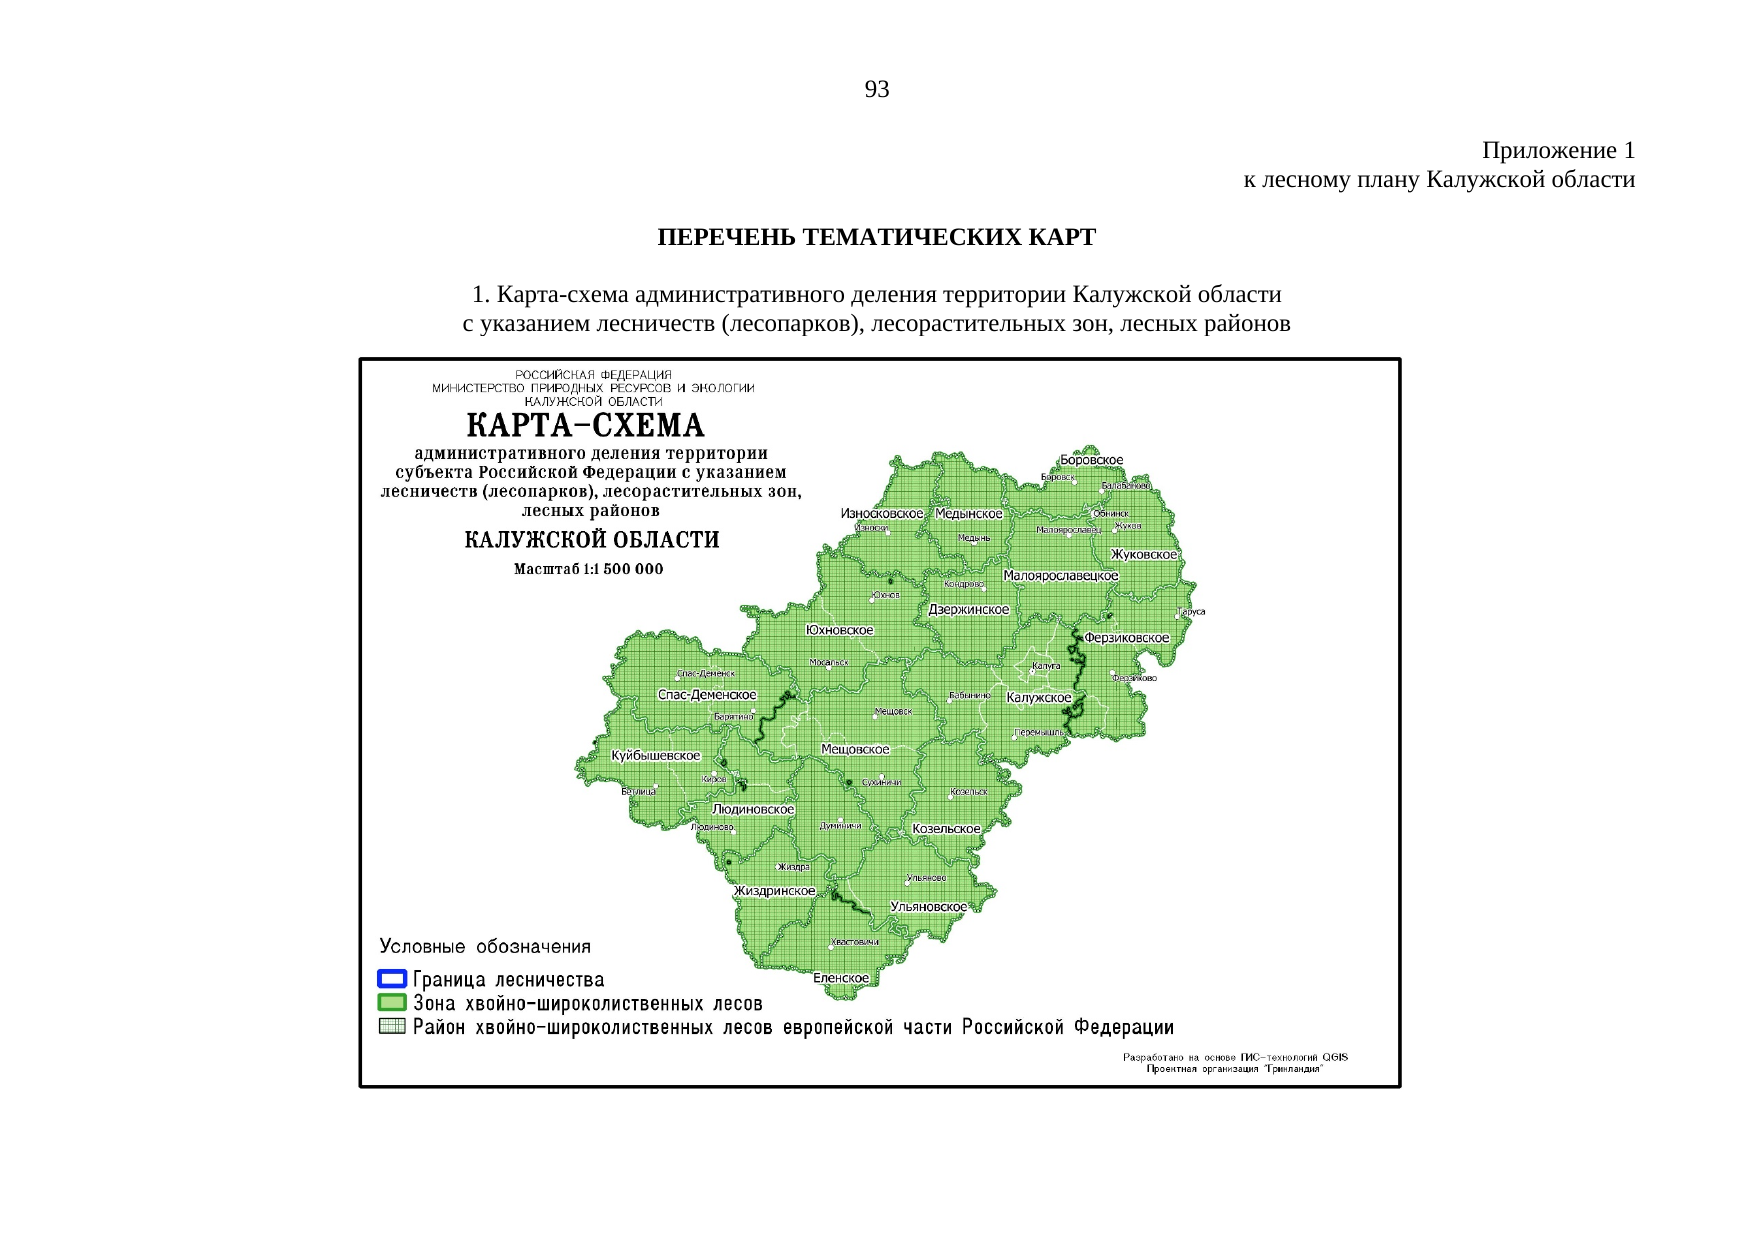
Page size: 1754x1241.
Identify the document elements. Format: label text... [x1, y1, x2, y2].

text к лесному плану Калужской области [118, 164, 1636, 193]
subtitle Приложение 1 [118, 136, 1636, 164]
text 1. Карта-схема административного деления территории Калужской области [118, 279, 1636, 308]
picture [331, 336, 1423, 1109]
text с указанием лесничеств (лесопарков), лесорастительных зон, лесных районов [118, 308, 1636, 337]
text ПЕРЕЧЕНЬ ТЕМАТИЧЕСКИХ КАРТ [118, 222, 1636, 251]
